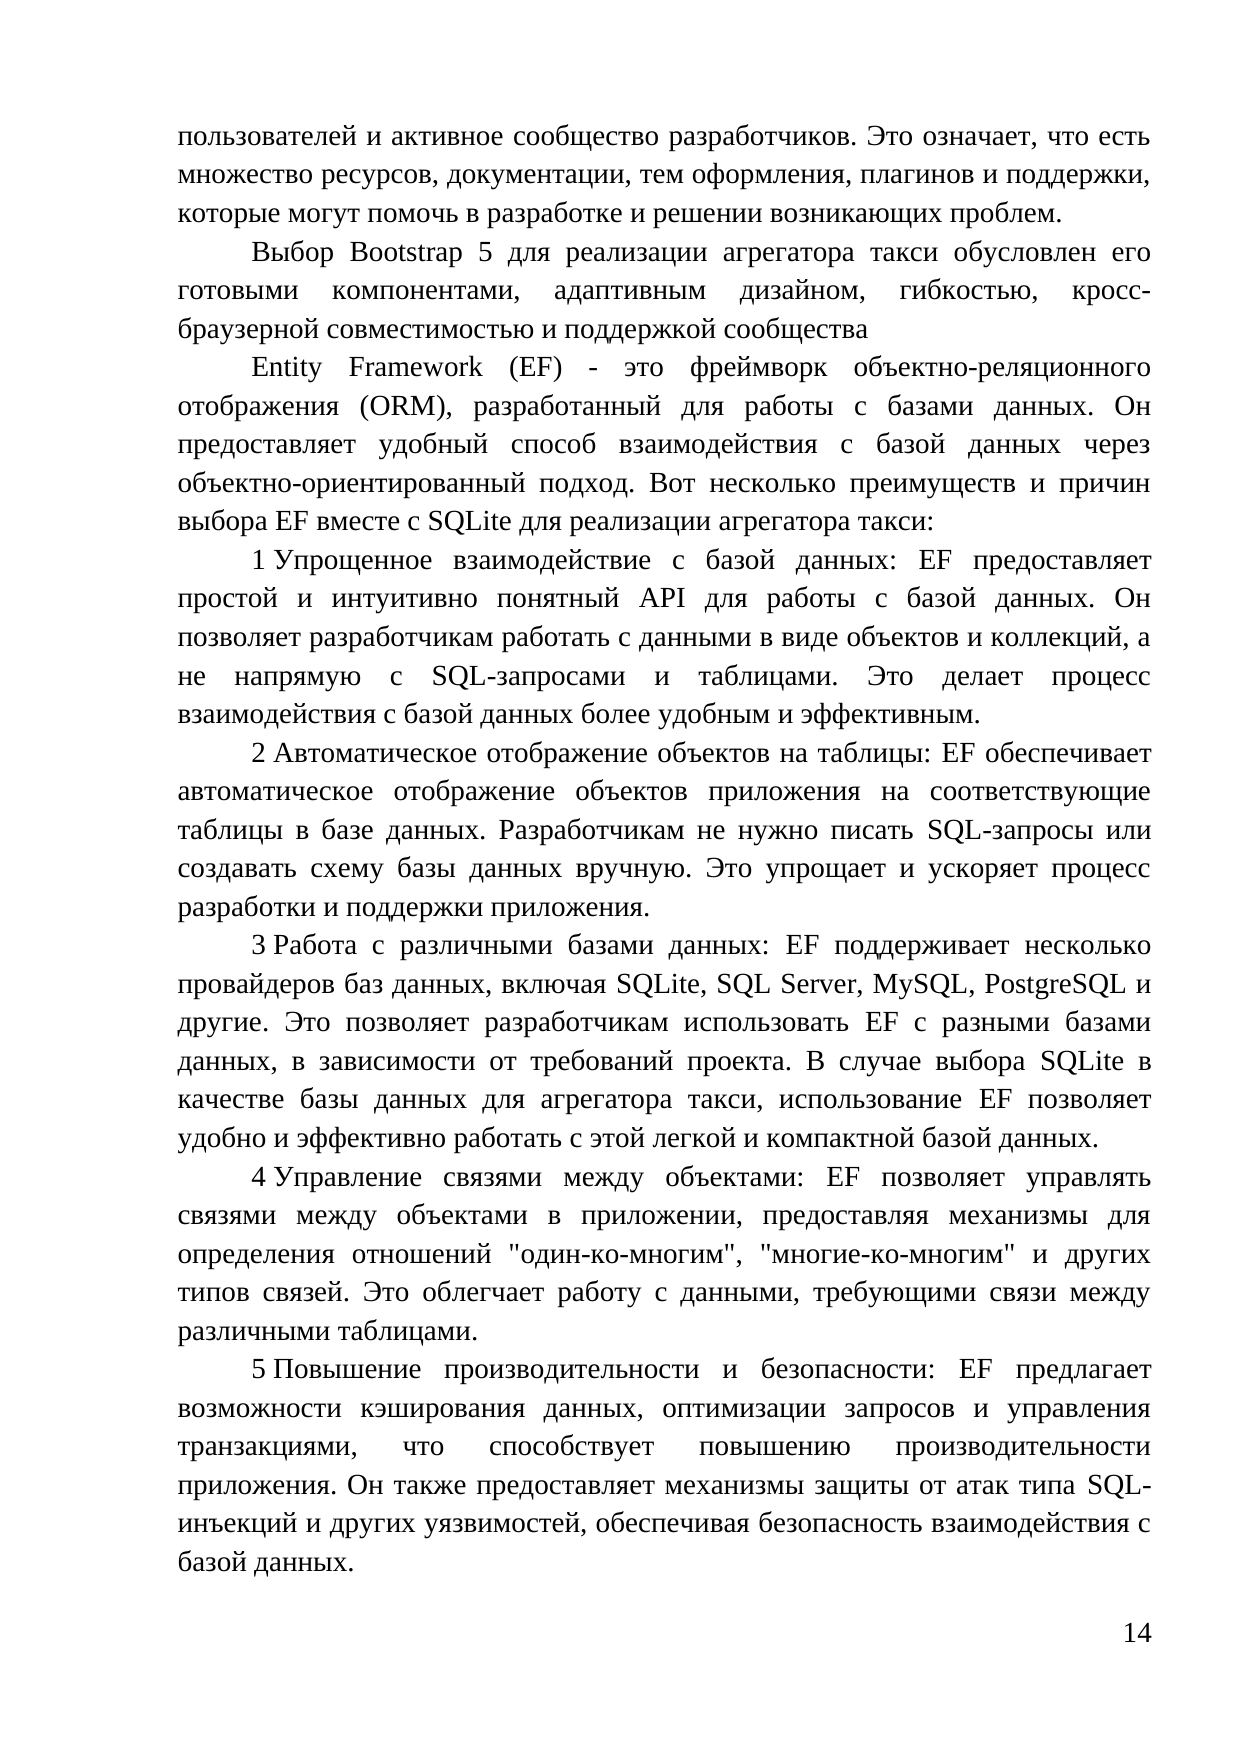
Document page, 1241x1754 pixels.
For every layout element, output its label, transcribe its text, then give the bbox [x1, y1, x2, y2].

list Работа с различными базами данных: EF поддерживает несколько провайдеров баз данных, включая SQLite, SQL Server, MySQL, PostgreSQL и другие. Это позволяет разработчикам использовать EF с разными базами данных, в зависимости от требований проекта. В случае выбора SQLite в качестве базы данных для агрегатора такси, использование EF позволяет удобно и эффективно работать с этой легкой и компактной базой данных. [177, 927, 1152, 1154]
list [177, 118, 1152, 229]
list Повышение производительности и безопасности: EF предлагает возможности кэширования данных, оптимизации запросов и управления транзакциями, что способствует повышению производительности приложения. Он также предоставляет механизмы защиты от атак типа SQL-инъекций и других уязвимостей, обеспечивая безопасность взаимодействия с базой данных. [177, 1351, 1152, 1578]
list Управление связями между объектами: EF позволяет управлять связями между объектами в приложении, предоставляя механизмы для определения отношений "один-ко-многим", "многие-ко-многим" и других типов связей. Это облегчает работу с данными, требующими связи между различными таблицами. [177, 1159, 1152, 1346]
list Автоматическое отображение объектов на таблицы: EF обеспечивает автоматическое отображение объектов приложения на соответствующие таблицы в базе данных. Разработчикам не нужно писать SQL-запросы или создавать схему базы данных вручную. Это упрощает и ускоряет процесс разработки и поддержки приложения. [177, 735, 1152, 922]
list Упрощенное взаимодействие с базой данных: EF предоставляет простой и интуитивно понятный API для работы с базой данных. Он позволяет разработчикам работать с данными в виде объектов и коллекций, а не напрямую с SQL-запросами и таблицами. Это делает процесс взаимодействия с базой данных более удобным и эффективным. [177, 542, 1152, 730]
text Entity Framework (EF) - это фреймворк объектно-реляционного отображения (ORM), разработанный для работы с базами данных. Он предоставляет удобный способ взаимодействия с базой данных через объектно-ориентированный подход. Вот несколько преимуществ и причин выбора EF вместе с SQLite для реализации агрегатора такси: [177, 349, 1152, 537]
text Выбор Bootstrap 5 для реализации агрегатора такси обусловлен его готовыми компонентами, адаптивным дизайном, гибкостью, кросс-браузерной совместимостью и поддержкой сообщества [177, 234, 1152, 344]
